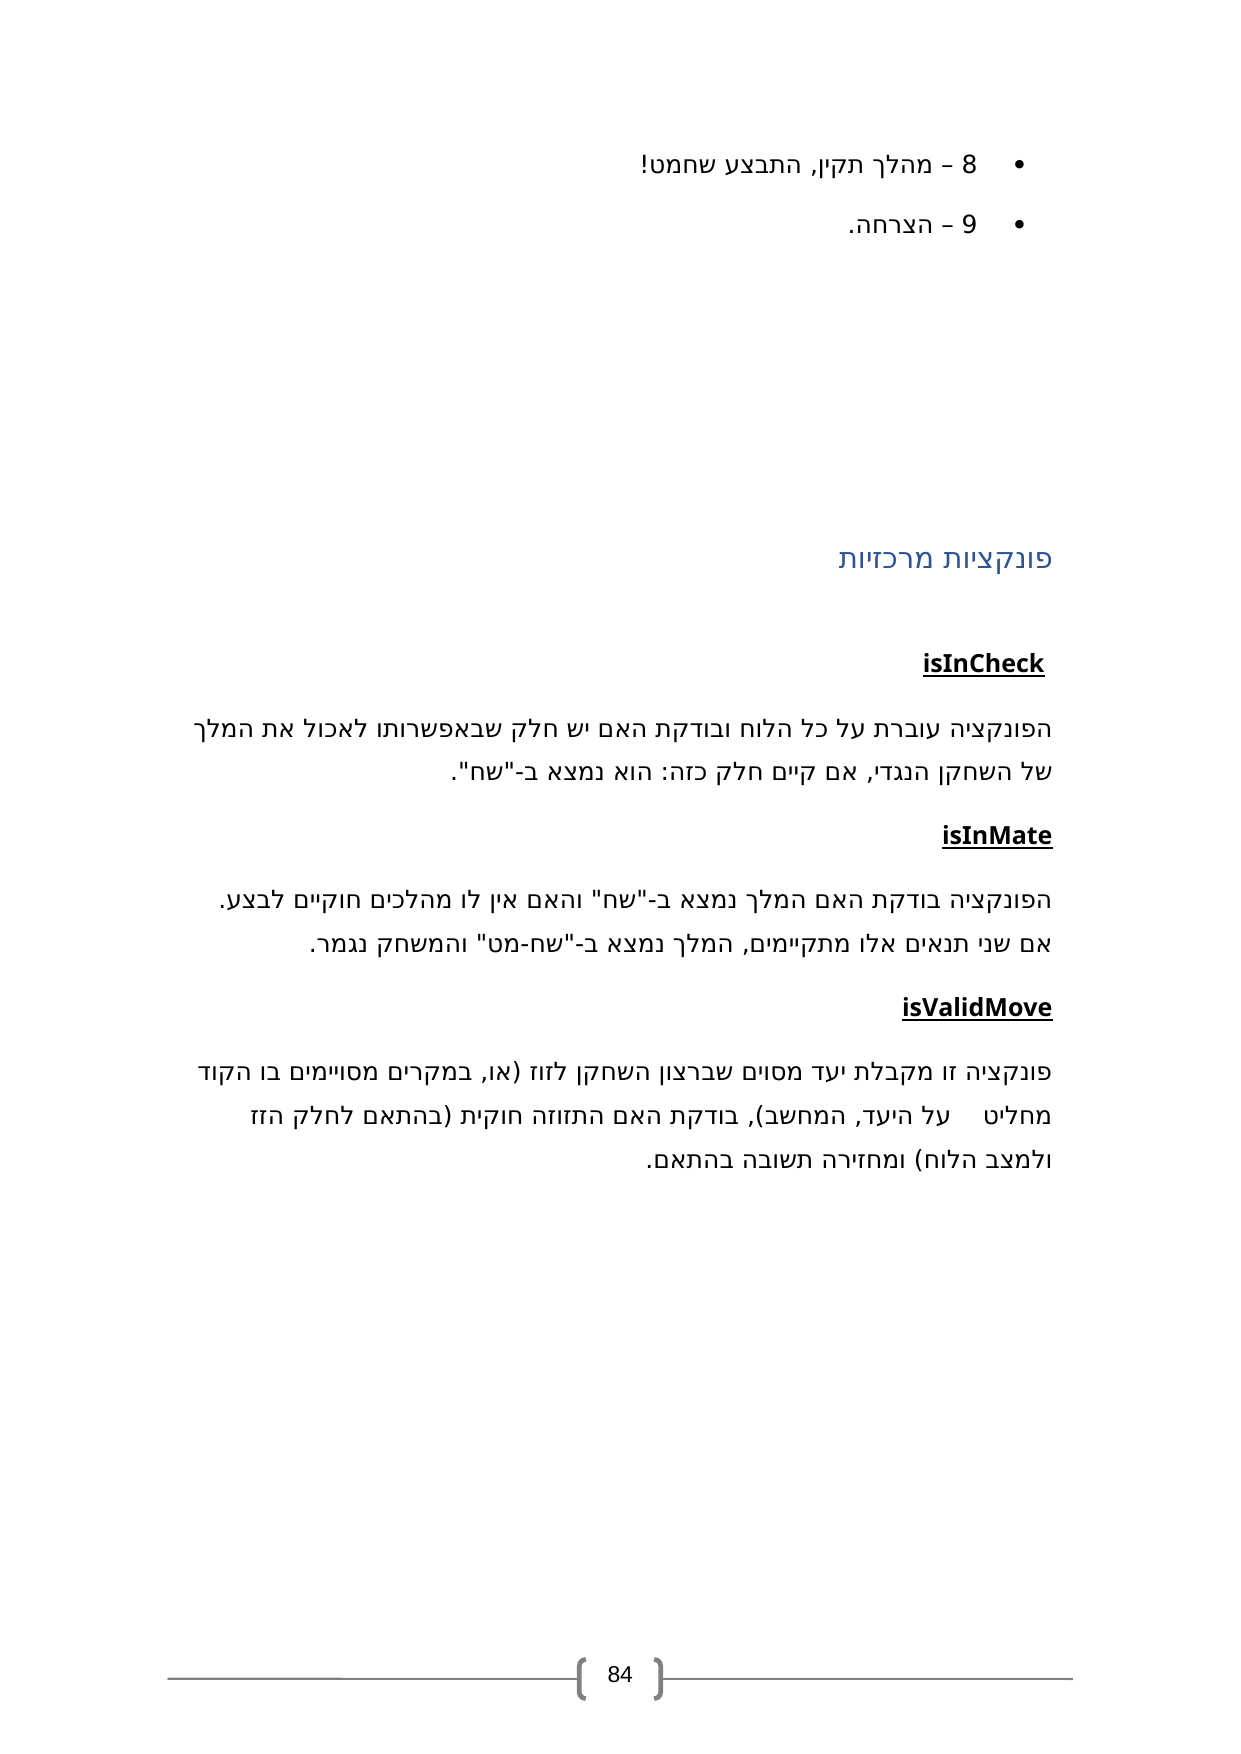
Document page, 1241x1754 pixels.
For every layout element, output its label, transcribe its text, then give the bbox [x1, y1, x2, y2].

text פונקציה זו מקבלת יעד מסוים שברצון השחקן לזוז (או, במקרים מסויימים בו הקוד מחליט על היעד, המחשב), בודקת האם התזוזה חוקית (בהתאם לחלק הזז ולמצב הלוח) ומחזירה תשובה בהתאם. [187, 1057, 1053, 1174]
subtitle פונקציות מרכזיות [187, 542, 1053, 576]
list 8 – מהלך תקין, התבצע שחמט! [187, 150, 1015, 179]
text isInCheck [187, 646, 1053, 680]
list 9 – הצרחה. [187, 210, 1015, 239]
text הפונקציה בודקת האם המלך נמצא ב-"שח" והאם אין לו מהלכים חוקיים לבצע. אם שני תנאים אלו מתקיימים, המלך נמצא ב-"שח-מט" והמשחק נגמר. [187, 886, 1053, 958]
text isInMate [187, 818, 1053, 852]
text הפונקציה עוברת על כל הלוח ובודקת האם יש חלק שבאפשרותו לאכול את המלך של השחקן הנגדי, אם קיים חלק כזה: הוא נמצא ב-"שח". [187, 714, 1053, 787]
text isValidMove [187, 990, 1053, 1024]
